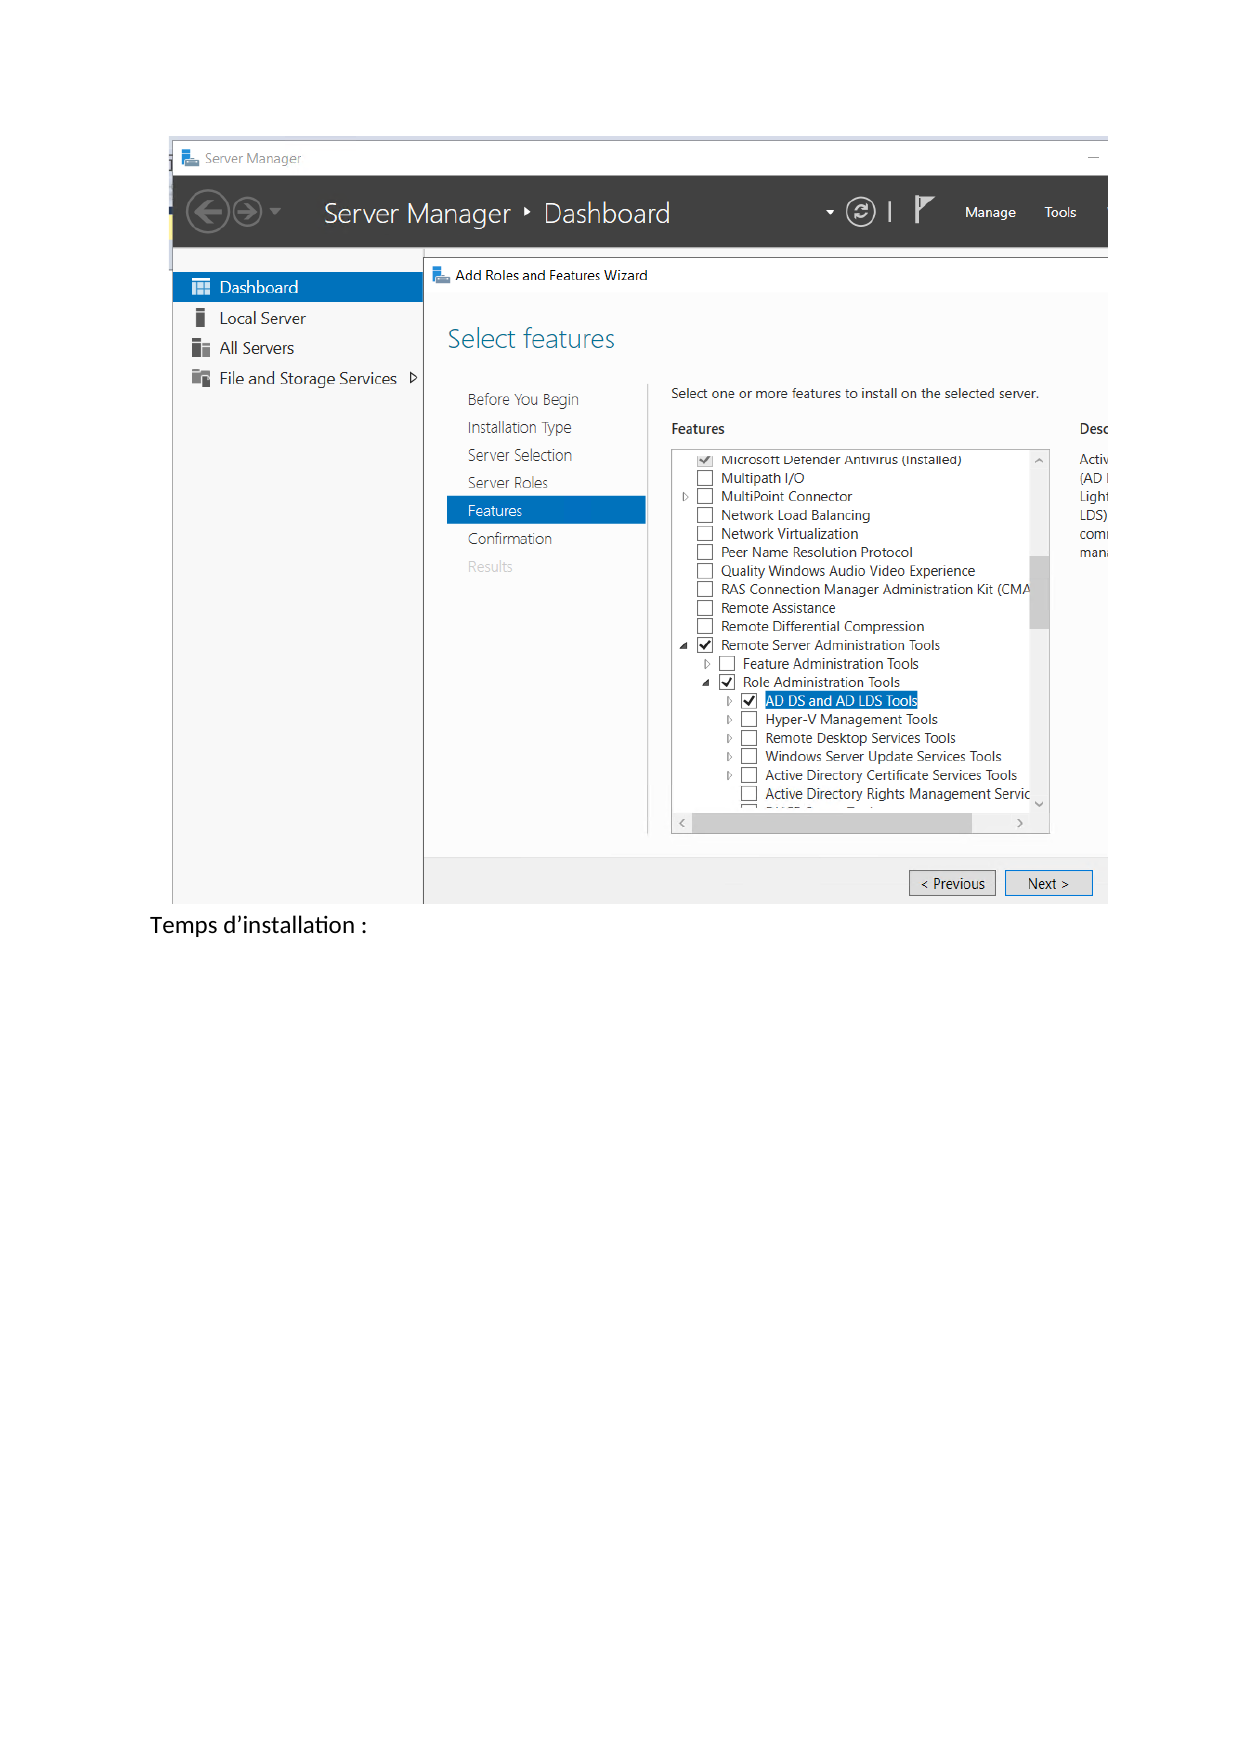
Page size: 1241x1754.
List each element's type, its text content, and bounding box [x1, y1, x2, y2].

text Temps d’installation : [150, 137, 1090, 939]
